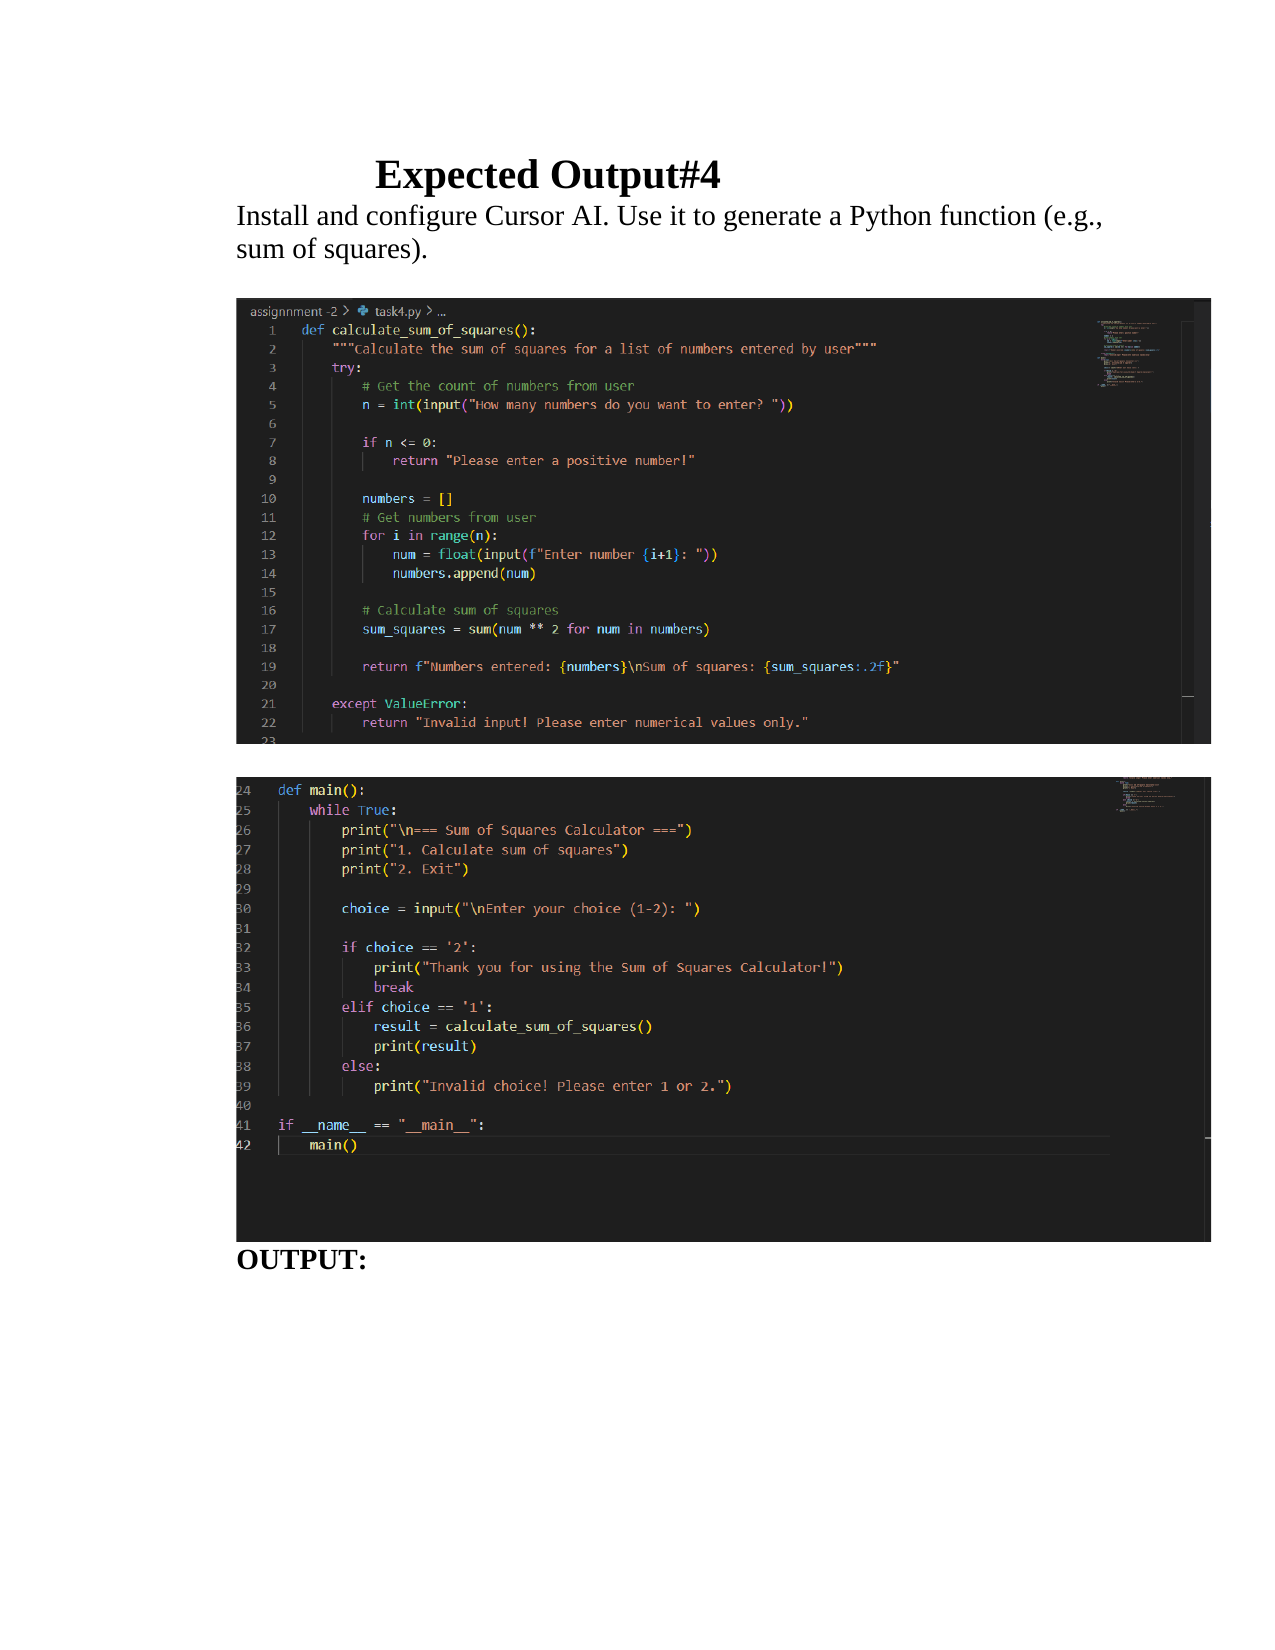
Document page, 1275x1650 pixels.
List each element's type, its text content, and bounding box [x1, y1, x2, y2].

text OUTPUT: [236, 1242, 1125, 1309]
picture [236, 777, 1212, 1242]
text Install and configure Cursor AI. Use it to generate a Python function (e.g., sum of squares). [236, 198, 1125, 265]
text Expected Output#4 [311, 150, 1125, 198]
picture [236, 298, 1212, 744]
